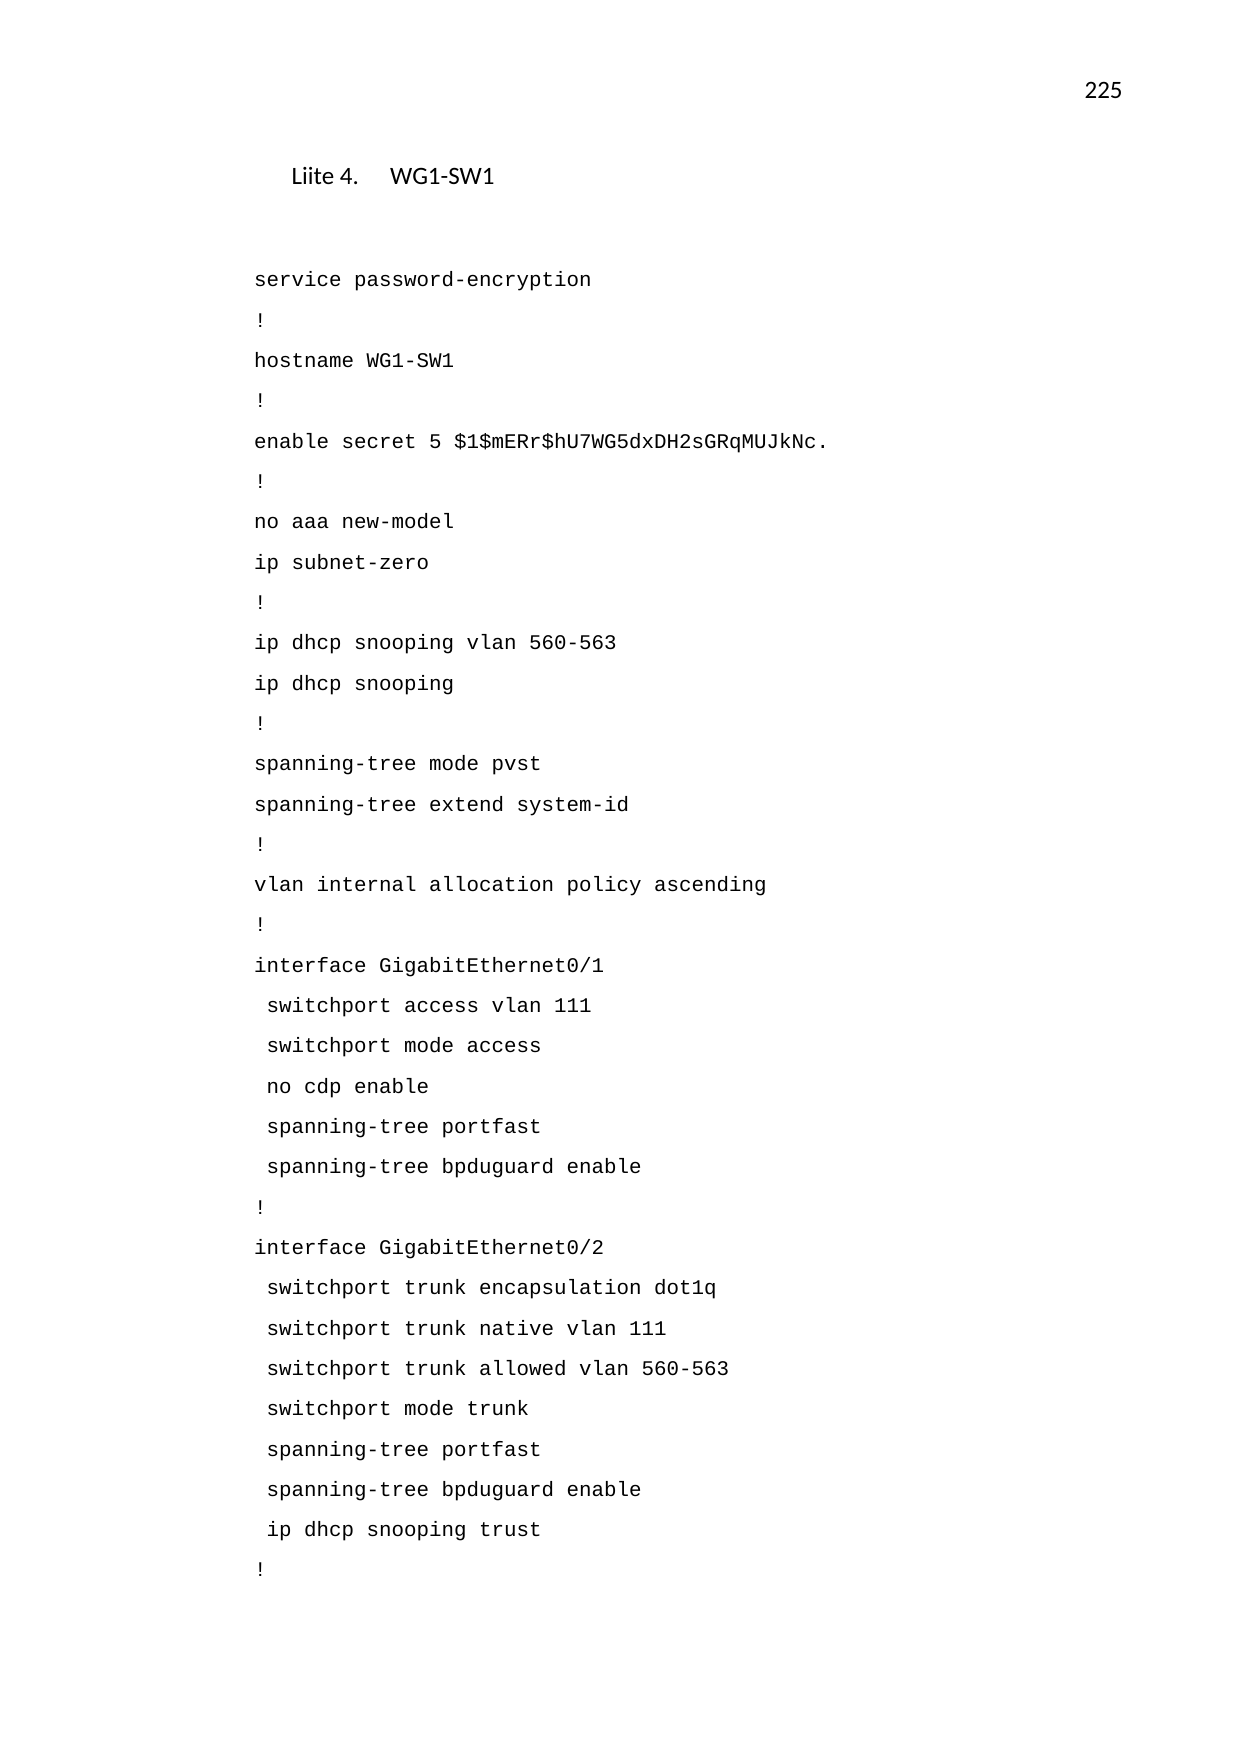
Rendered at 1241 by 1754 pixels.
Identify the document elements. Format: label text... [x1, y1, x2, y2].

text service password-encryption [254, 269, 1122, 293]
text interface GigabitEthernet0/1 [254, 955, 1122, 978]
text ! [254, 310, 1122, 333]
text switchport trunk encapsulation dot1q [254, 1277, 1122, 1301]
text hostname WG1-SW1 [254, 350, 1122, 374]
text vlan internal allocation policy ascending [254, 874, 1122, 898]
text ! [254, 914, 1122, 938]
text ! [254, 390, 1122, 414]
text spanning-tree bpduguard enable [254, 1156, 1122, 1180]
text spanning-tree mode pvst [254, 753, 1122, 777]
text interface GigabitEthernet0/2 [254, 1237, 1122, 1261]
text ! [254, 834, 1122, 857]
text switchport mode trunk [254, 1398, 1122, 1422]
text ip dhcp snooping trust [254, 1519, 1122, 1543]
text spanning-tree portfast [254, 1438, 1122, 1462]
text enable secret 5 $1$mERr$hU7WG5dxDH2sGRqMUJkNc. [254, 431, 1122, 454]
text switchport access vlan 111 [254, 995, 1122, 1019]
text switchport trunk native vlan 111 [254, 1318, 1122, 1341]
text ! [254, 471, 1122, 495]
text no aaa new-model [254, 511, 1122, 535]
text WG1-SW1 [291, 160, 1122, 190]
text ip subnet-zero [254, 552, 1122, 575]
text ip dhcp snooping [254, 673, 1122, 696]
text ip dhcp snooping vlan 560-563 [254, 632, 1122, 656]
text spanning-tree extend system-id [254, 793, 1122, 817]
text ! [254, 1197, 1122, 1220]
text switchport mode access [254, 1035, 1122, 1059]
text no cdp enable [254, 1076, 1122, 1099]
text ! [254, 1559, 1122, 1583]
text ! [254, 713, 1122, 737]
text spanning-tree bpduguard enable [254, 1479, 1122, 1502]
text ! [254, 592, 1122, 616]
text switchport trunk allowed vlan 560-563 [254, 1358, 1122, 1382]
text spanning-tree portfast [254, 1116, 1122, 1140]
